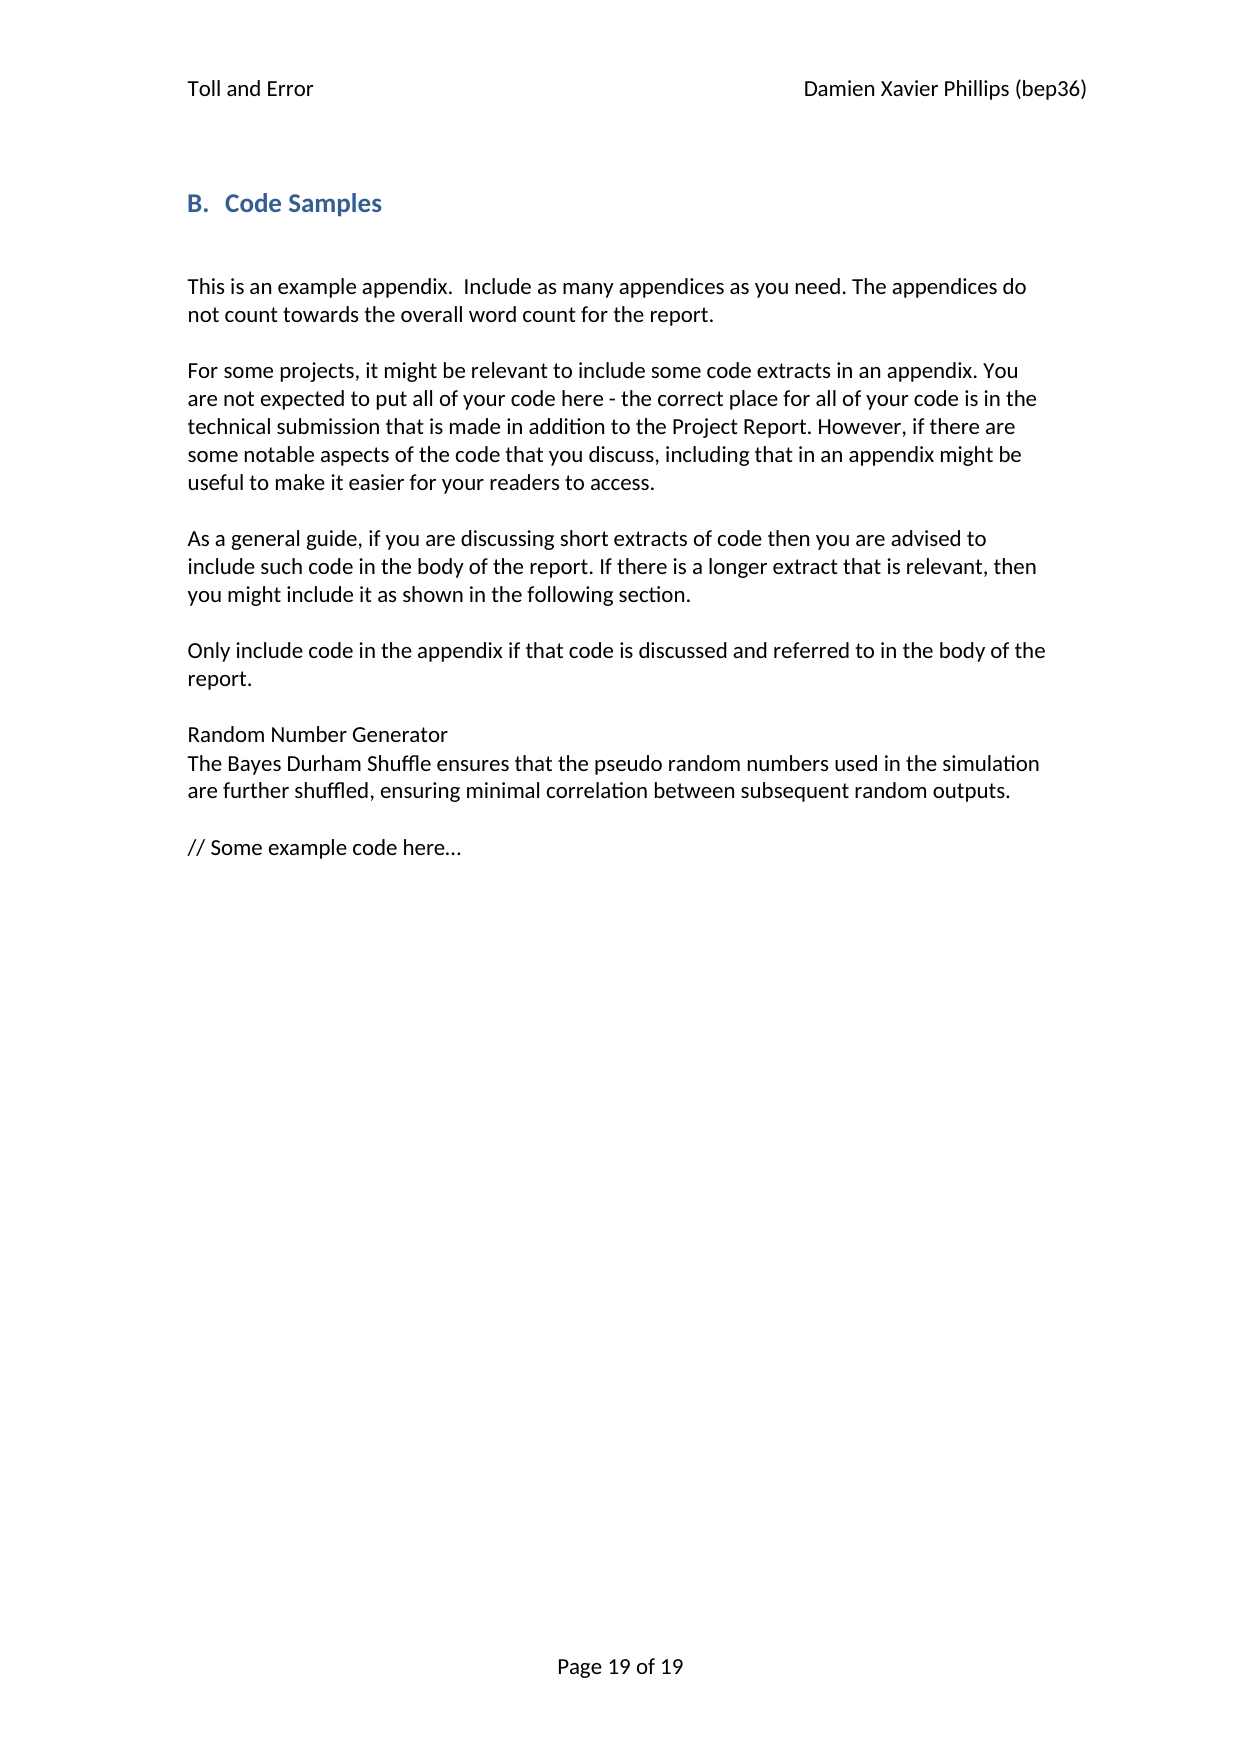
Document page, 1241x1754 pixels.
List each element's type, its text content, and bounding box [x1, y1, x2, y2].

text This is an example appendix. Include as many appendices as you need. The appendices do not count towards the overall word count for the report. [187, 272, 1053, 328]
text Only include code in the appendix if that code is discussed and referred to in the body of the report. [187, 637, 1053, 693]
text As a general guide, if you are discussing short extracts of code then you are advised to include such code in the body of the report. If there is a longer extract that is relevant, then you might include it as shown in the following section. [187, 524, 1053, 608]
text // Some example code here… [187, 833, 1053, 861]
text Code Samples [187, 186, 1053, 219]
text The Bayes Durham Shuffle ensures that the pseudo random numbers used in the simulation are further shuffled, ensuring minimal correlation between subsequent random outputs. [187, 749, 1053, 805]
text Random Number Generator [187, 721, 1053, 749]
text For some projects, it might be relevant to include some code extracts in an appendix. You are not expected to put all of your code here - the correct place for all of your code is in the technical submission that is made in addition to the Project Report. However, if there are some notable aspects of the code that you discuss, including that in an appendix might be useful to make it easier for your readers to access. [187, 356, 1053, 496]
